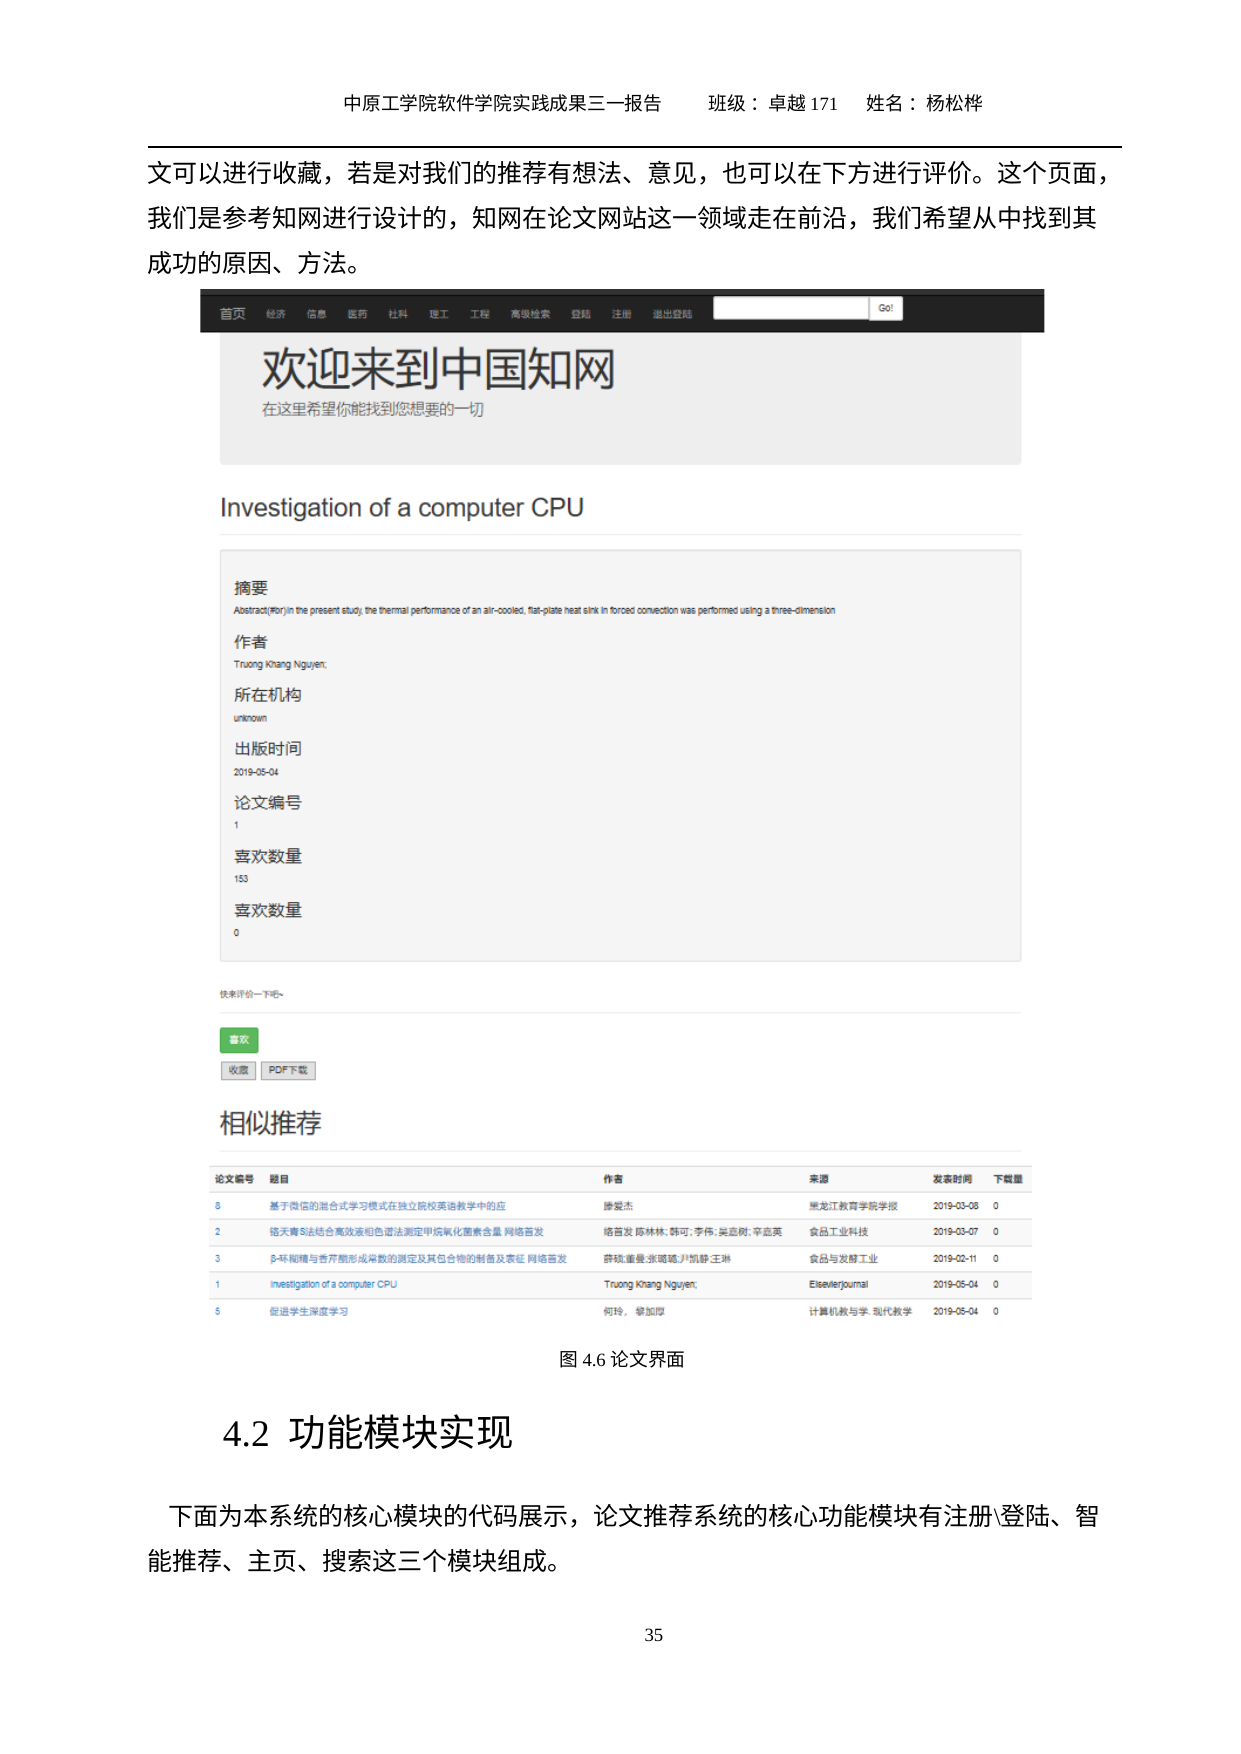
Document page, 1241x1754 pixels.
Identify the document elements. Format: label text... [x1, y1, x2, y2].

text 下面为本系统的核心模块的代码展示，论文推荐系统的核心功能模块有注册\登陆、智能推荐、主页、搜索这三个模块组成。 [148, 1496, 1122, 1578]
text 图 4.6 论文界面 [148, 1344, 1097, 1371]
subtitle 功能模块实现 [223, 1403, 1122, 1457]
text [148, 153, 1122, 280]
picture [200, 289, 1045, 1337]
